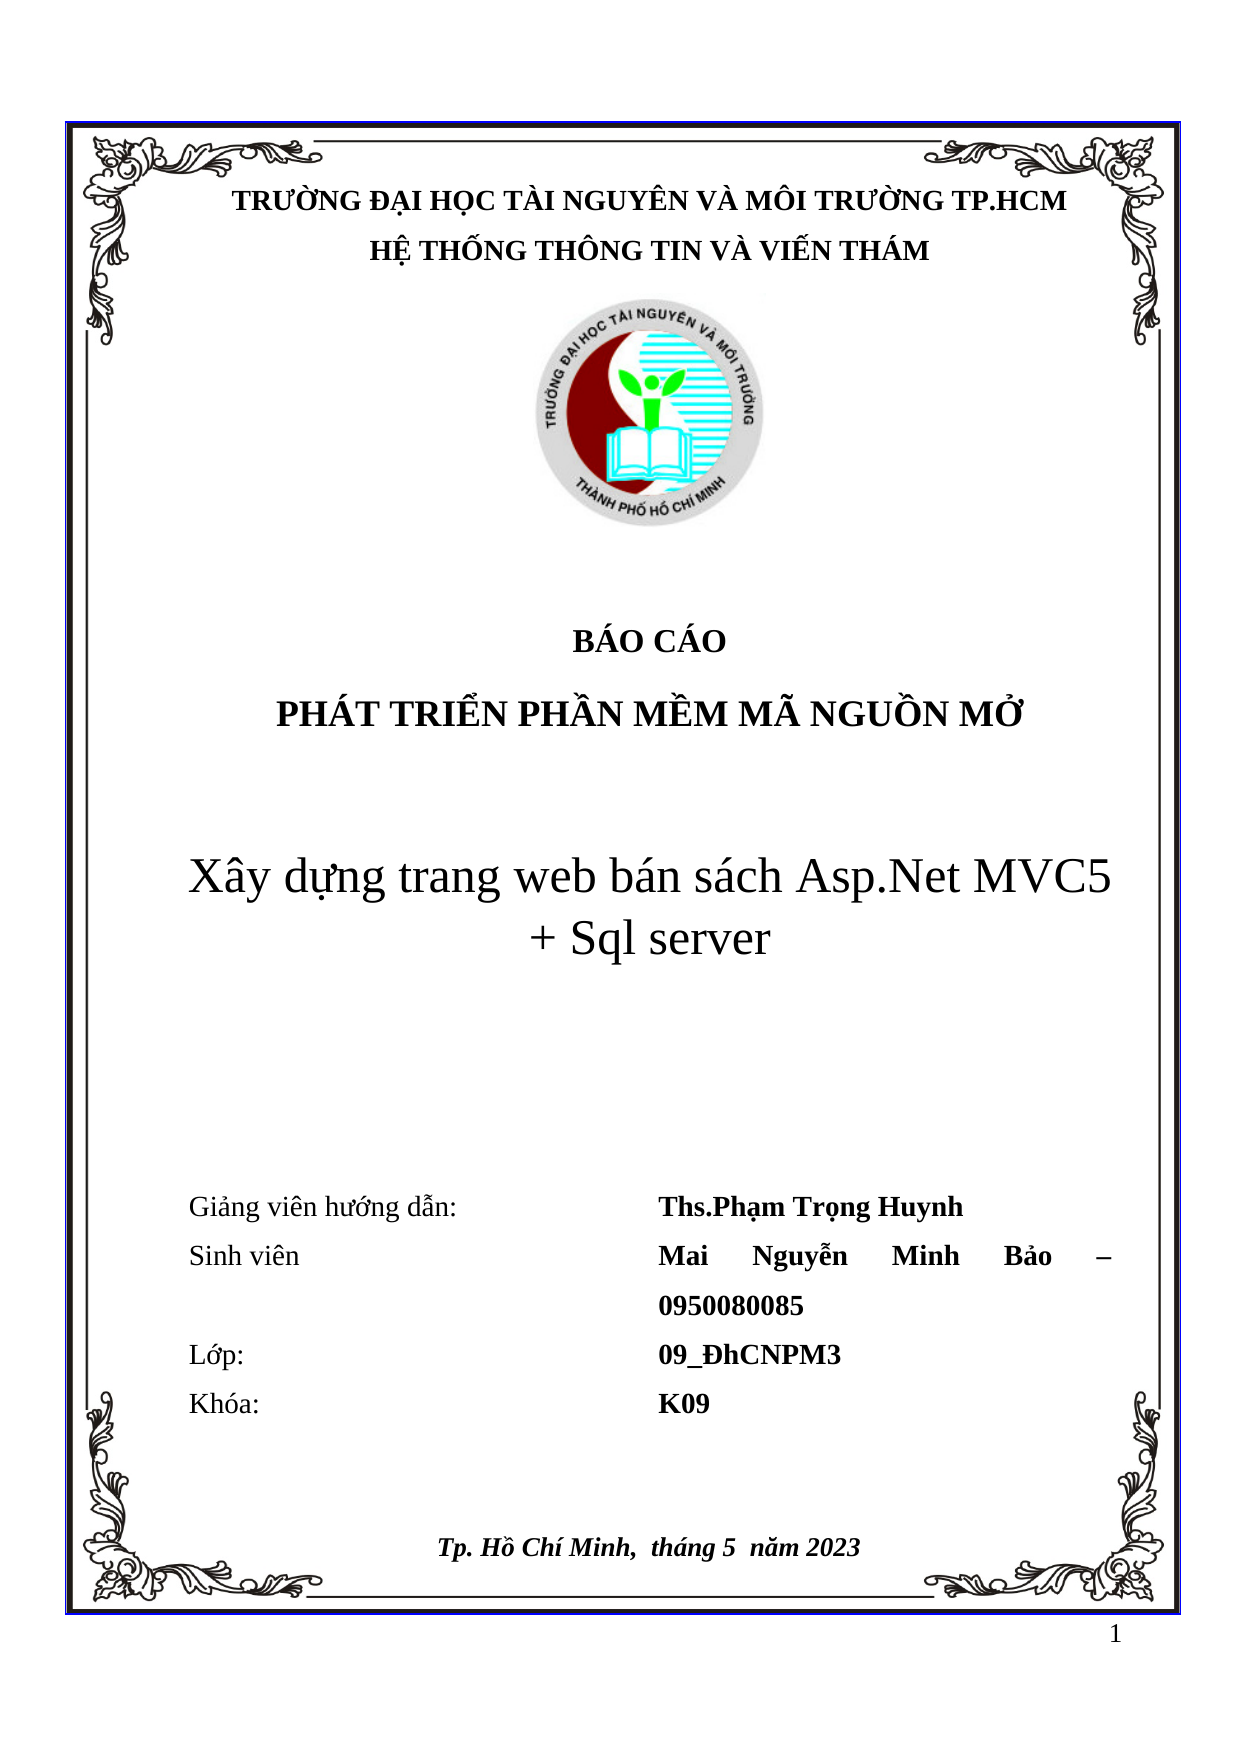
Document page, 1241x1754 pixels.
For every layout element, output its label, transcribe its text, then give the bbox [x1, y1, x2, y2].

table_cell K09 [647, 1386, 1122, 1435]
table_cell 09_ĐhCNPM3 [647, 1337, 1122, 1386]
text Xây dựng trang web bán sách Asp.Net MVC5 + Sql server [177, 846, 1122, 965]
text BÁO CÁO [177, 621, 1122, 659]
table_header Ths.Phạm Trọng Huynh [647, 1189, 1122, 1238]
text PHÁT TRIỂN PHẦN MỀM MÃ NGUỒN MỞ [177, 691, 1122, 734]
table_cell Lớp: [177, 1337, 647, 1386]
text Tp. Hồ Chí Minh, tháng 5 năm 2023 [177, 1531, 1122, 1562]
table_header Giảng viên hướng dẫn: [177, 1189, 647, 1238]
table_cell Sinh viên [177, 1238, 647, 1337]
text TRƯỜNG ĐẠI HỌC TÀI NGUYÊN VÀ MÔI TRƯỜNG TP.HCM [177, 183, 1122, 216]
picture [66, 123, 1180, 1613]
table_cell Khóa: [177, 1386, 647, 1435]
table_cell Mai Nguyễn Minh Bảo – 0950080085 [647, 1238, 1122, 1337]
text HỆ THỐNG THÔNG TIN VÀ VIẾN THÁM [177, 233, 1122, 267]
